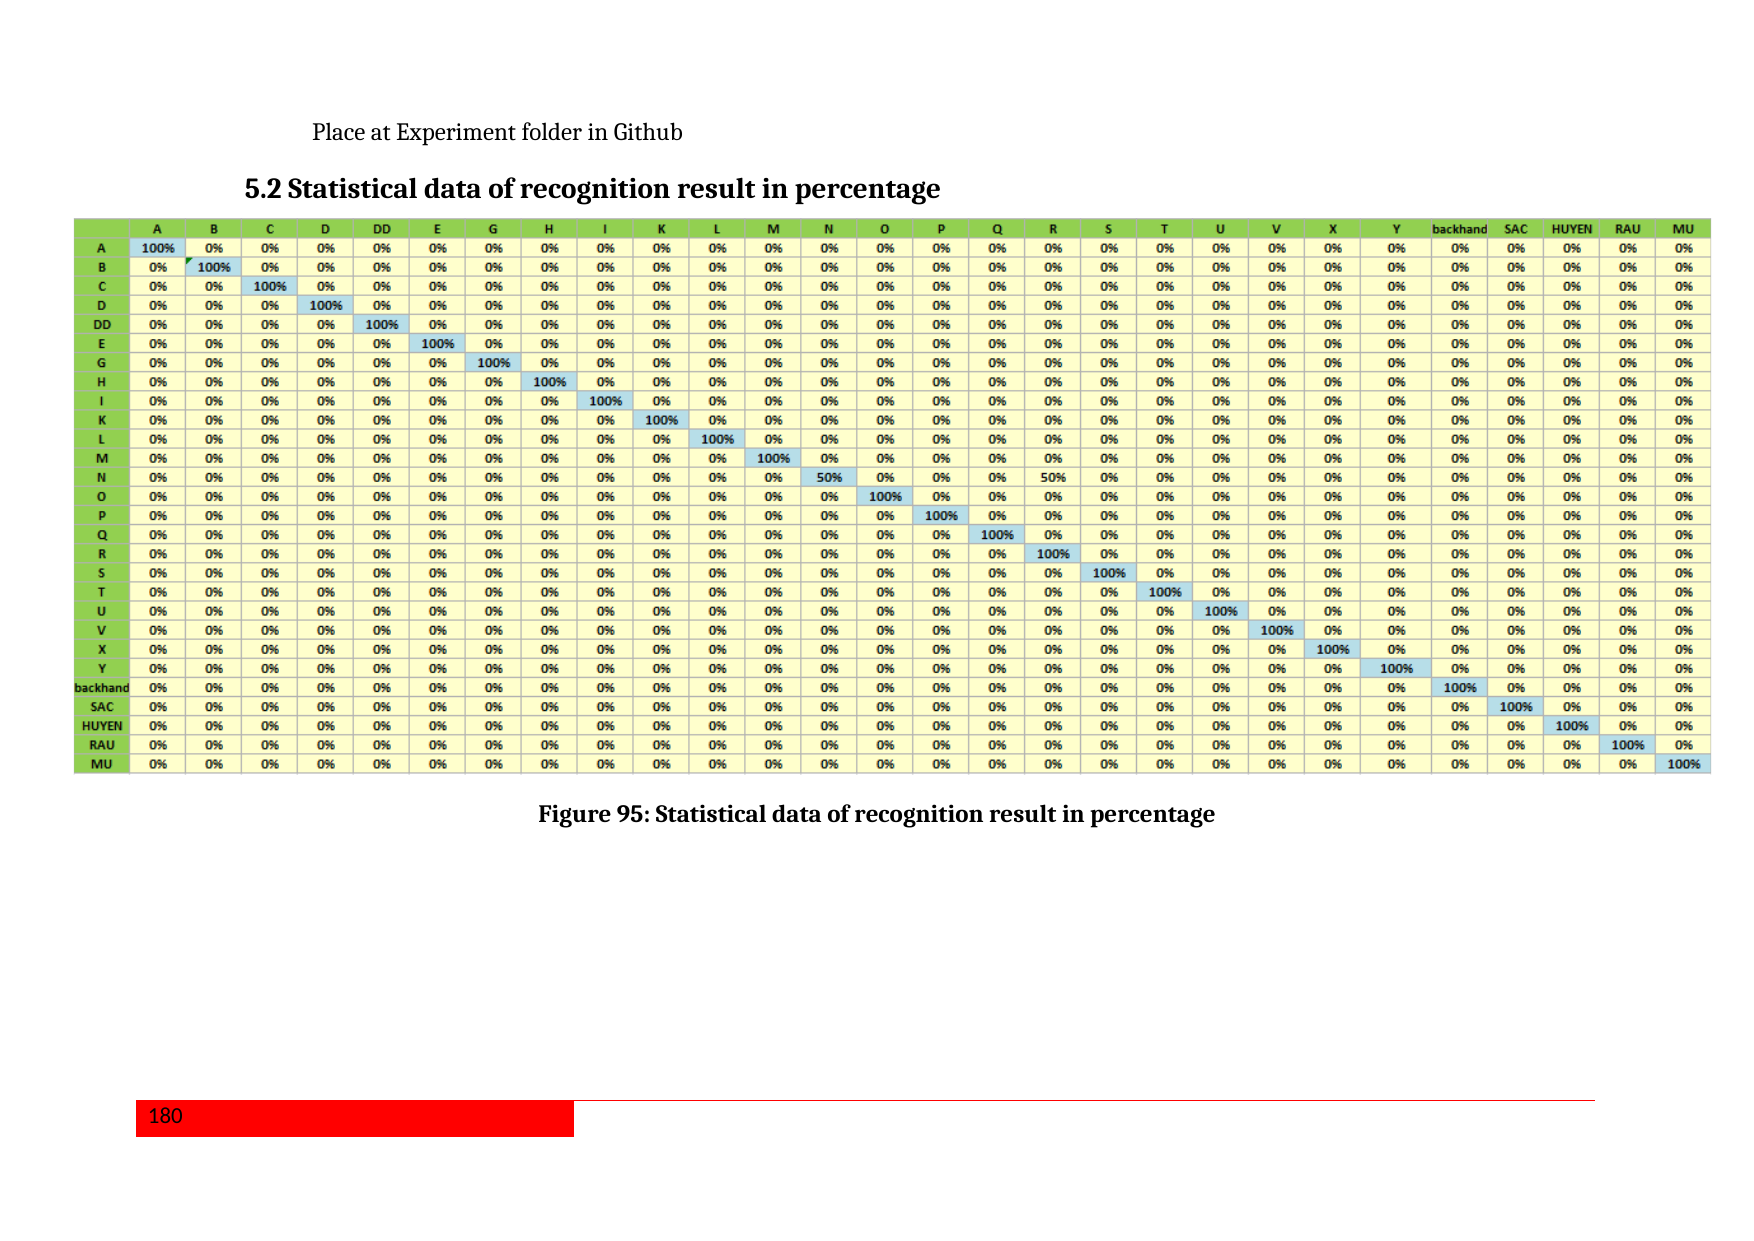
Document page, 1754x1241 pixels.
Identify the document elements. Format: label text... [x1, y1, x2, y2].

list Figure 95: Statistical data of recognition result in percentage [148, 799, 1606, 828]
subtitle 5.2 Statistical data of recognition result in percentage [232, 172, 1606, 206]
picture [73, 218, 1712, 775]
text Place at Experiment folder in Github [312, 118, 1606, 147]
